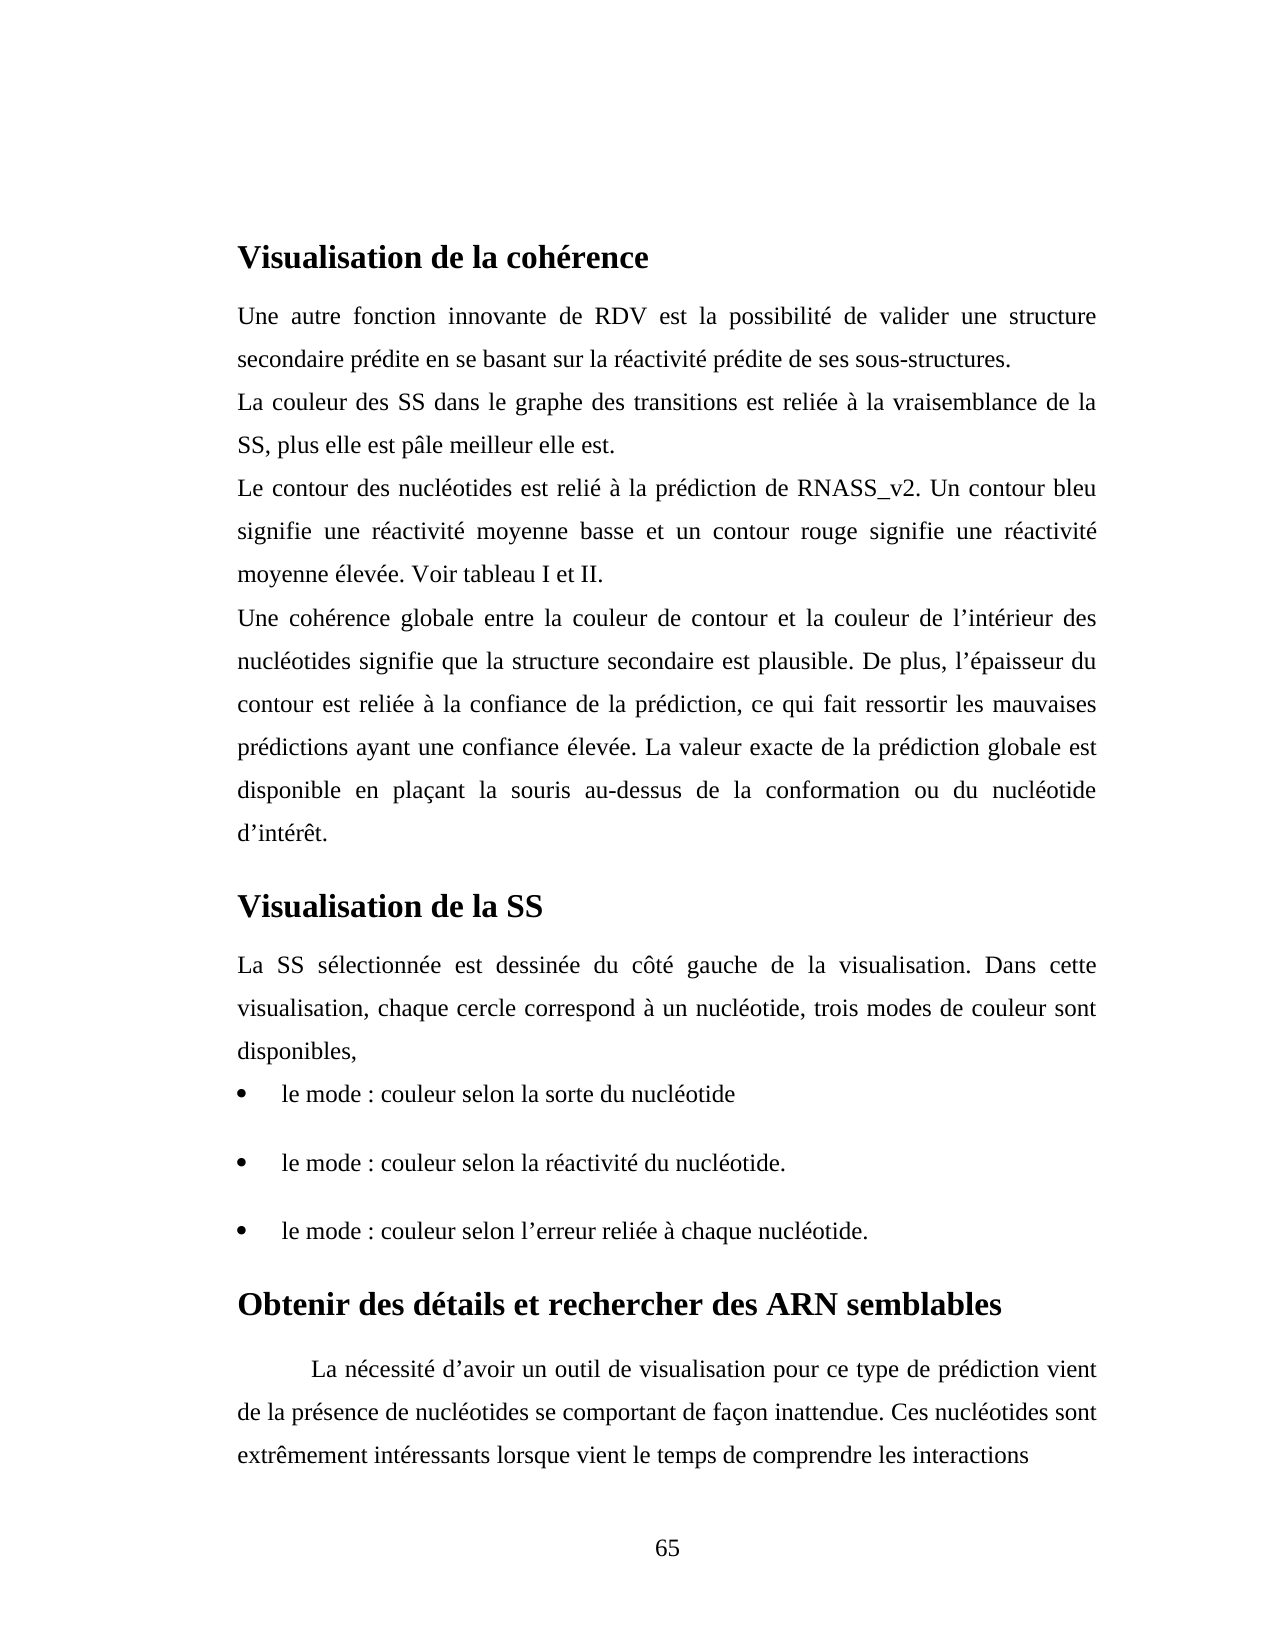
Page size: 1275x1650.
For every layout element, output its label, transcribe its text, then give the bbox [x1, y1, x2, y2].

text La couleur des SS dans le graphe des transitions est reliée à la vraisemblance de la SS, plus elle est pâle meilleur elle est. [237, 387, 1098, 459]
text Une cohérence globale entre la couleur de contour et la couleur de l’intérieur des nucléotides signifie que la structure secondaire est plausible. De plus, l’épaisseur du contour est reliée à la confiance de la prédiction, ce qui fait ressortir les mauvaises prédictions ayant une confiance élevée. La valeur exacte de la prédiction globale est disponible en plaçant la souris au-dessus de la conformation ou du nucléotide d’intérêt. [237, 603, 1098, 847]
subtitle Visualisation de la SS [237, 886, 1098, 925]
subtitle Obtenir des détails et rechercher des ARN semblables [237, 1284, 1098, 1322]
text La SS sélectionnée est dessinée du côté gauche de la visualisation. Dans cette visualisation, chaque cercle correspond à un nucléotide, trois modes de couleur sont disponibles, [237, 950, 1098, 1065]
subtitle Visualisation de la cohérence [237, 237, 1098, 275]
list le mode : couleur selon l’erreur reliée à chaque nucléotide. [237, 1216, 1098, 1244]
list le mode : couleur selon la réactivité du nucléotide. [237, 1148, 1098, 1176]
list le mode : couleur selon la sorte du nucléotide [237, 1079, 1098, 1108]
text La nécessité d’avoir un outil de visualisation pour ce type de prédiction vient de la présence de nucléotides se comportant de façon inattendue. Ces nucléotides sont extrêmement intéressants lorsque vient le temps de comprendre les interactions [237, 1354, 1098, 1469]
text Une autre fonction innovante de RDV est la possibilité de valider une structure secondaire prédite en se basant sur la réactivité prédite de ses sous-structures. [237, 301, 1098, 373]
text Le contour des nucléotides est relié à la prédiction de RNASS_v2. Un contour bleu signifie une réactivité moyenne basse et un contour rouge signifie une réactivité moyenne élevée. Voir tableau I et II. [237, 473, 1098, 588]
